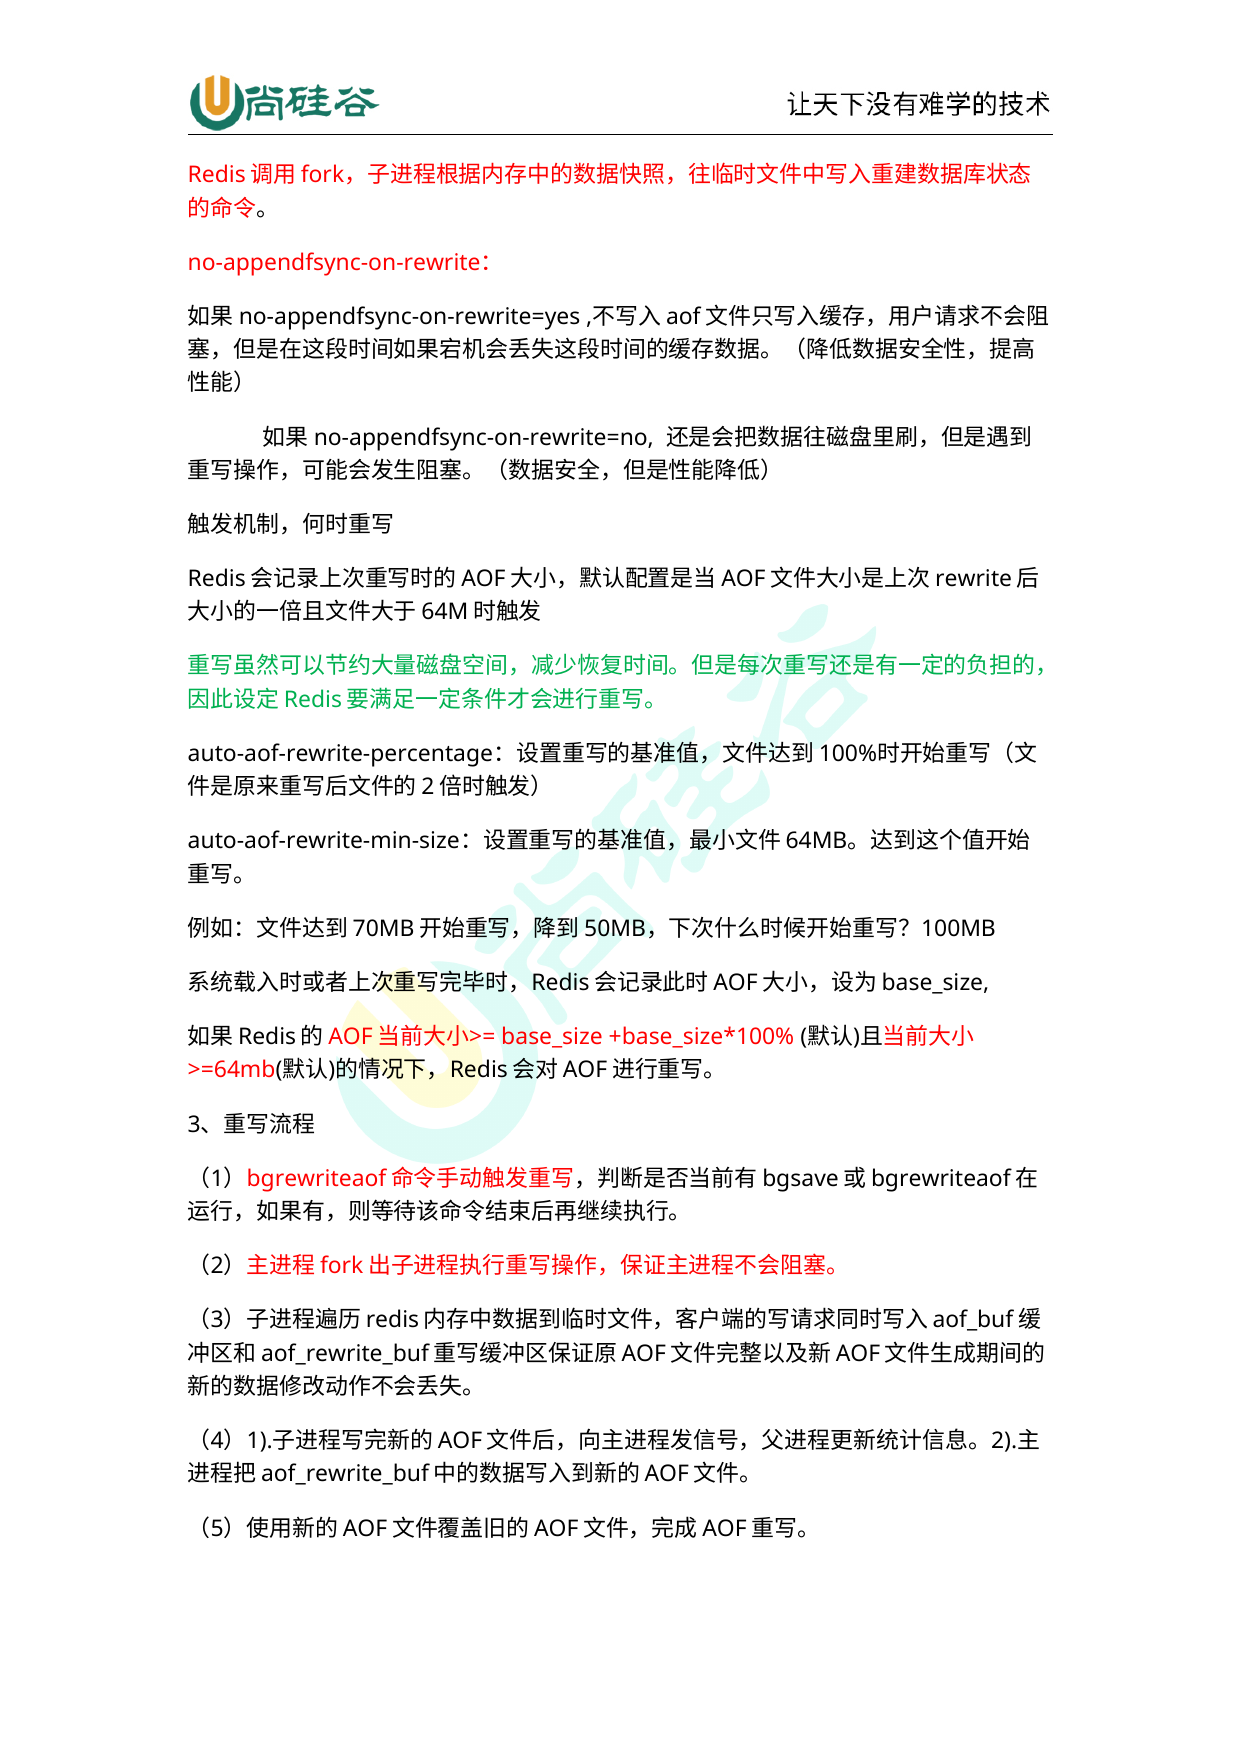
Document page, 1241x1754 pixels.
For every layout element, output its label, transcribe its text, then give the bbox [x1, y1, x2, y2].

text Redis调用fork，子进程根据内存中的数据快照，往临时文件中写入重建数据库状态的命令。 [187, 156, 1053, 223]
picture [187, 73, 1053, 132]
text （4）1).子进程写完新的AOF文件后，向主进程发信号，父进程更新统计信息。2).主进程把aof_rewrite_buf中的数据写入到新的AOF文件。 [187, 1422, 1053, 1488]
text 如果 no-appendfsync-on-rewrite=no, 还是会把数据往磁盘里刷，但是遇到重写操作，可能会发生阻塞。（数据安全，但是性能降低） [187, 418, 1053, 485]
text 如果 no-appendfsync-on-rewrite=yes ,不写入aof文件只写入缓存，用户请求不会阻塞，但是在这段时间如果宕机会丢失这段时间的缓存数据。（降低数据安全性，提高性能） [187, 298, 1053, 397]
text （3）子进程遍历redis内存中数据到临时文件，客户端的写请求同时写入aof_buf缓冲区和aof_rewrite_buf重写缓冲区保证原AOF文件完整以及新AOF文件生成期间的新的数据修改动作不会丢失。 [187, 1301, 1053, 1401]
text （2）主进程fork出子进程执行重写操作，保证主进程不会阻塞。 [187, 1247, 1053, 1280]
text 3、重写流程 [187, 1105, 1053, 1139]
text 系统载入时或者上次重写完毕时，Redis会记录此时AOF大小，设为base_size, [187, 964, 1053, 997]
text （5）使用新的AOF文件覆盖旧的AOF文件，完成AOF重写。 [187, 1509, 1053, 1543]
text （1）bgrewriteaof命令手动触发重写，判断是否当前有bgsave或bgrewriteaof在运行，如果有，则等待该命令结束后再继续执行。 [187, 1159, 1053, 1226]
text auto-aof-rewrite-percentage：设置重写的基准值，文件达到100%时开始重写（文件是原来重写后文件的2倍时触发） [187, 735, 1053, 801]
text 触发机制，何时重写 [187, 506, 1053, 539]
text no-appendfsync-on-rewrite： [187, 243, 1053, 277]
text 如果Redis的AOF当前大小>= base_size +base_size*100% (默认)且当前大小>=64mb(默认)的情况下，Redis会对AOF进行重写。 [187, 1018, 1053, 1084]
text 例如：文件达到70MB开始重写，降到50MB，下次什么时候开始重写？100MB [187, 909, 1053, 943]
text Redis会记录上次重写时的AOF大小，默认配置是当AOF文件大小是上次rewrite后大小的一倍且文件大于64M时触发 [187, 560, 1053, 626]
text auto-aof-rewrite-min-size：设置重写的基准值，最小文件64MB。达到这个值开始重写。 [187, 822, 1053, 889]
text 重写虽然可以节约大量磁盘空间，减少恢复时间。但是每次重写还是有一定的负担的，因此设定Redis要满足一定条件才会进行重写。 [187, 647, 1053, 714]
